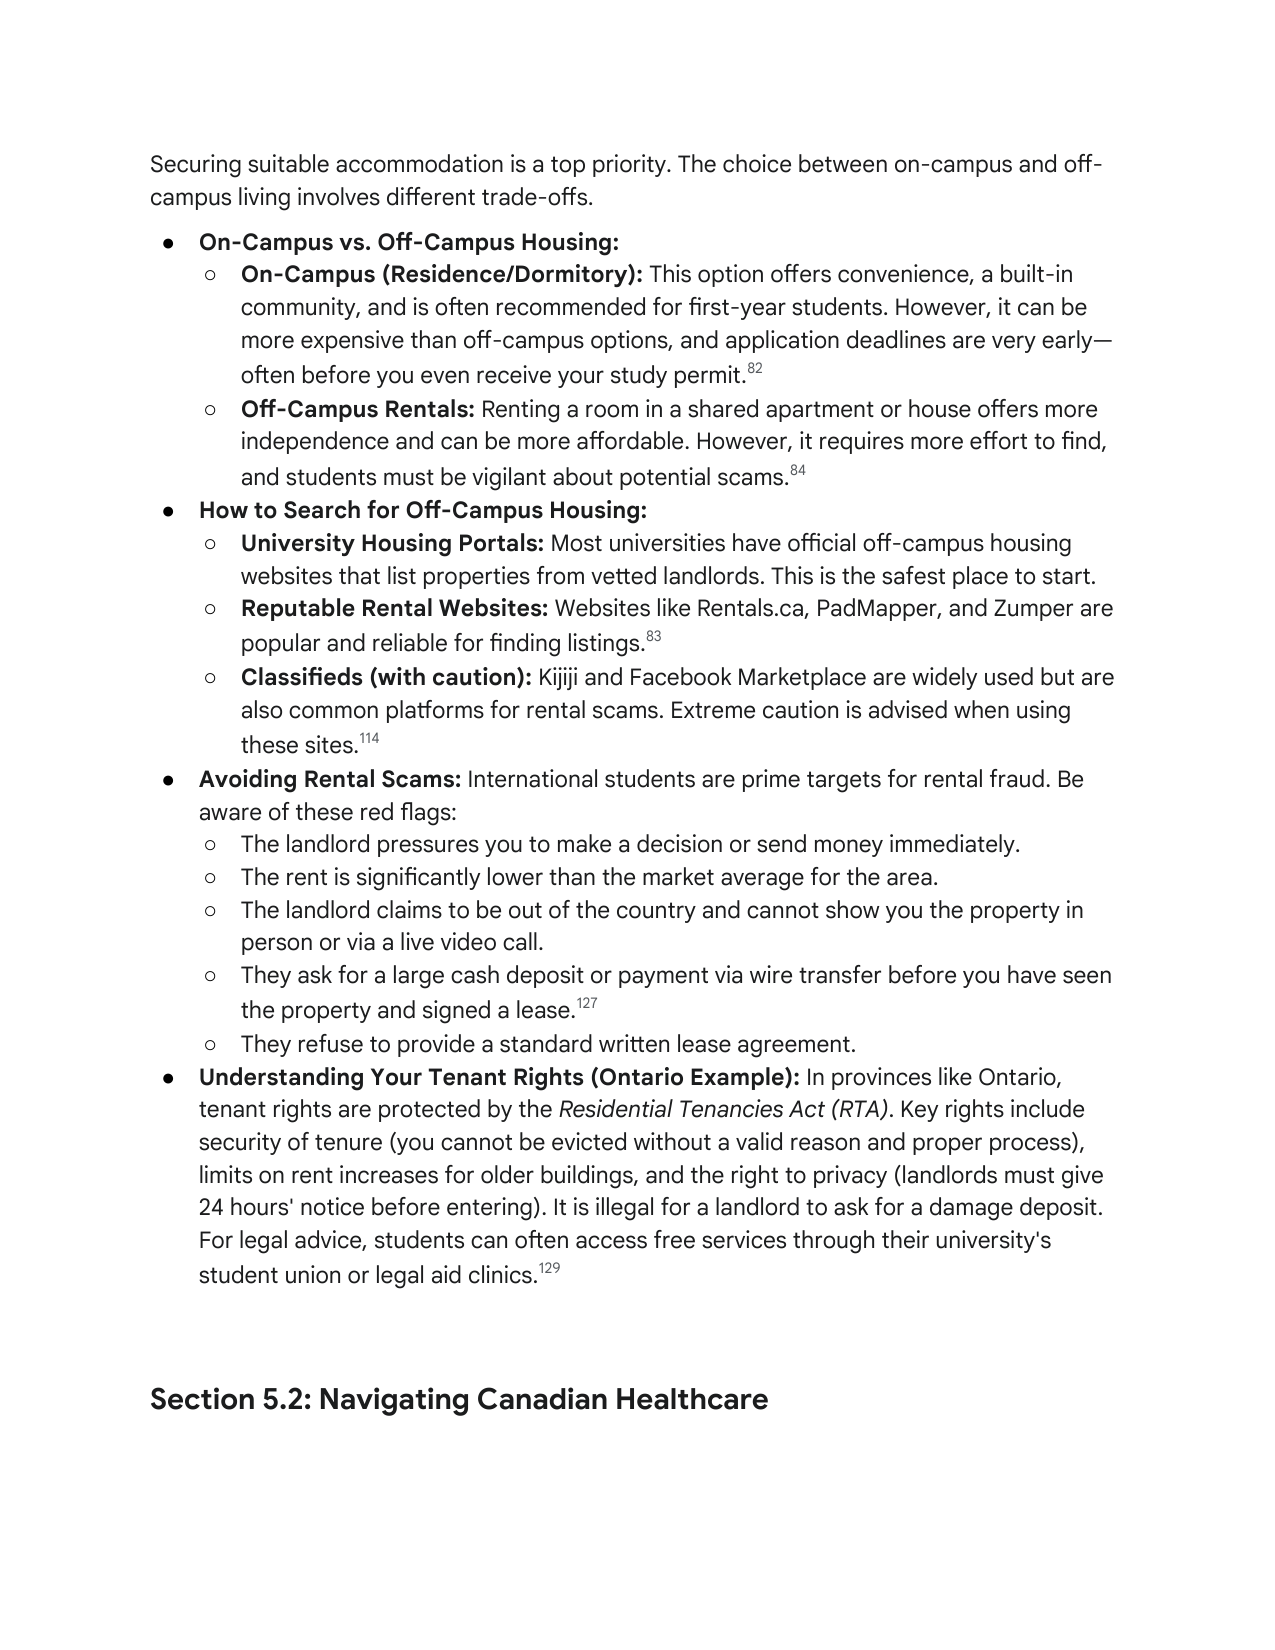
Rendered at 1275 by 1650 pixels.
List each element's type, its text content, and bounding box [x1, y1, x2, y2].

list Off-Campus Rentals: Renting a room in a shared apartment or house offers more independence and can be more affordable. However, it requires more effort to find, and students must be vigilant about potential scams.84 [203, 395, 1125, 492]
list The rent is significantly lower than the market average for the area. [203, 863, 1125, 892]
subtitle Section 5.2: Navigating Canadian Healthcare [150, 1381, 1125, 1417]
list On-Campus vs. Off-Campus Housing: [161, 228, 1125, 257]
list They ask for a large cash deposit or payment via wire transfer before you have seen the property and signed a lease.127 [203, 961, 1125, 1026]
list Understanding Your Tenant Rights (Ontario Example): In provinces like Ontario, tenant rights are protected by the Residential Tenancies Act (RTA). Key rights include security of tenure (you cannot be evicted without a valid reason and proper process), limits on rent increases for older buildings, and the right to privacy (landlords must give 24 hours' notice before entering). It is illegal for a landlord to ask for a damage deposit. For legal advice, students can often access free services through their university's student union or legal aid clinics.129 [161, 1063, 1125, 1291]
list They refuse to provide a standard written lease agreement. [203, 1030, 1125, 1059]
list The landlord claims to be out of the country and cannot show you the property in person or via a live video call. [203, 896, 1125, 957]
list On-Campus (Residence/Dormitory): This option offers convenience, a built-in community, and is often recommended for first-year students. However, it can be more expensive than off-campus options, and application deadlines are very early—often before you even receive your study permit.82 [203, 261, 1125, 391]
list How to Search for Off-Campus Housing: [161, 496, 1125, 525]
list Classifieds (with caution): Kijiji and Facebook Marketplace are widely used but are also common platforms for rental scams. Extreme caution is advised when using these sites.114 [203, 663, 1125, 761]
list Avoiding Rental Scams: International students are prime targets for rental fraud. Be aware of these red flags: [161, 765, 1125, 826]
list The landlord pressures you to make a decision or send money immediately. [203, 830, 1125, 859]
text Securing suitable accommodation is a top priority. The choice between on-campus and off-campus living involves different trade-offs. [150, 150, 1125, 211]
list Reputable Rental Websites: Websites like Rentals.ca, PadMapper, and Zumper are popular and reliable for finding listings.83 [203, 594, 1125, 659]
list University Housing Portals: Most universities have official off-campus housing websites that list properties from vetted landlords. This is the safest place to start. [203, 529, 1125, 591]
